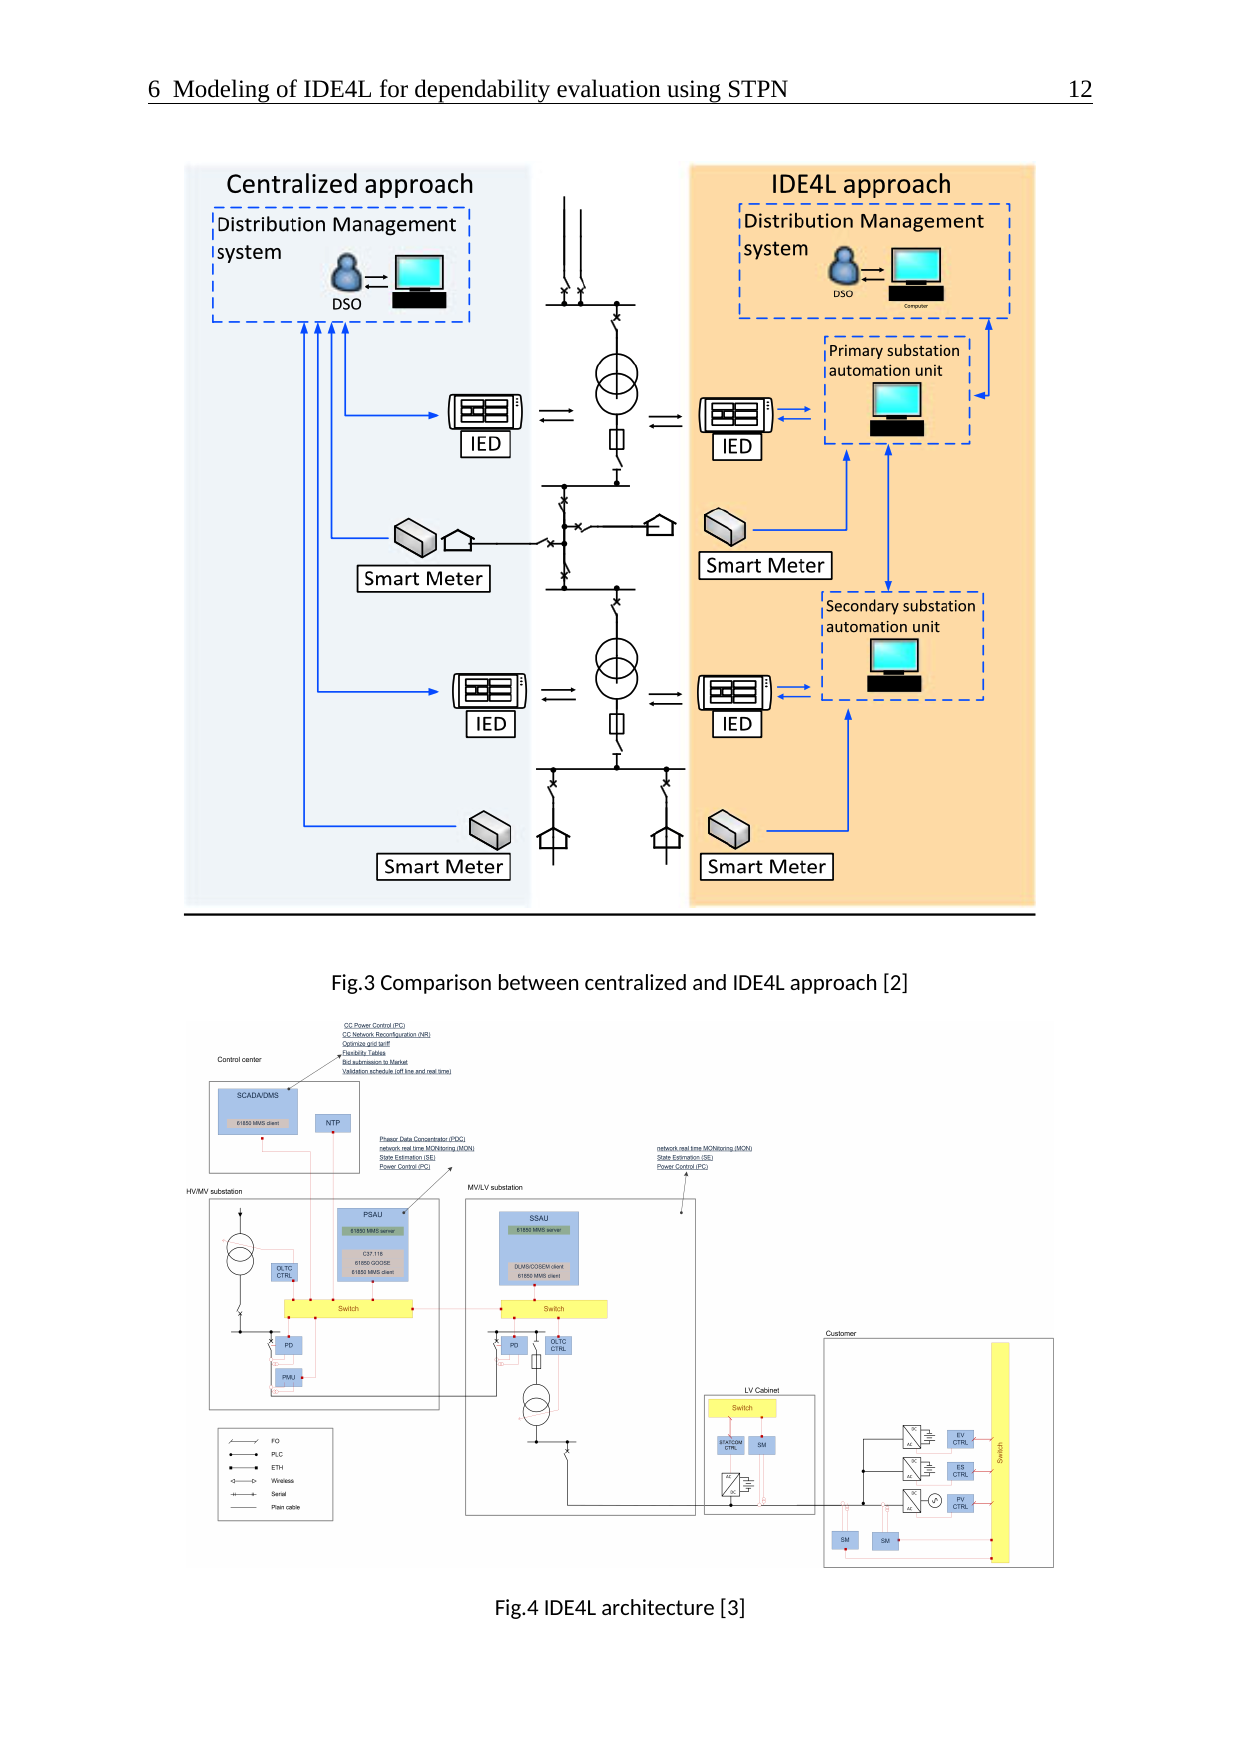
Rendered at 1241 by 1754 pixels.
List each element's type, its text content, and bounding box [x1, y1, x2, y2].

text Fig.3 Comparison between centralized and IDE4L approach [2] [148, 968, 1093, 996]
picture [147, 147, 1092, 944]
picture [186, 1021, 1054, 1568]
text Fig.4 IDE4L architecture [3] [148, 1593, 1093, 1621]
